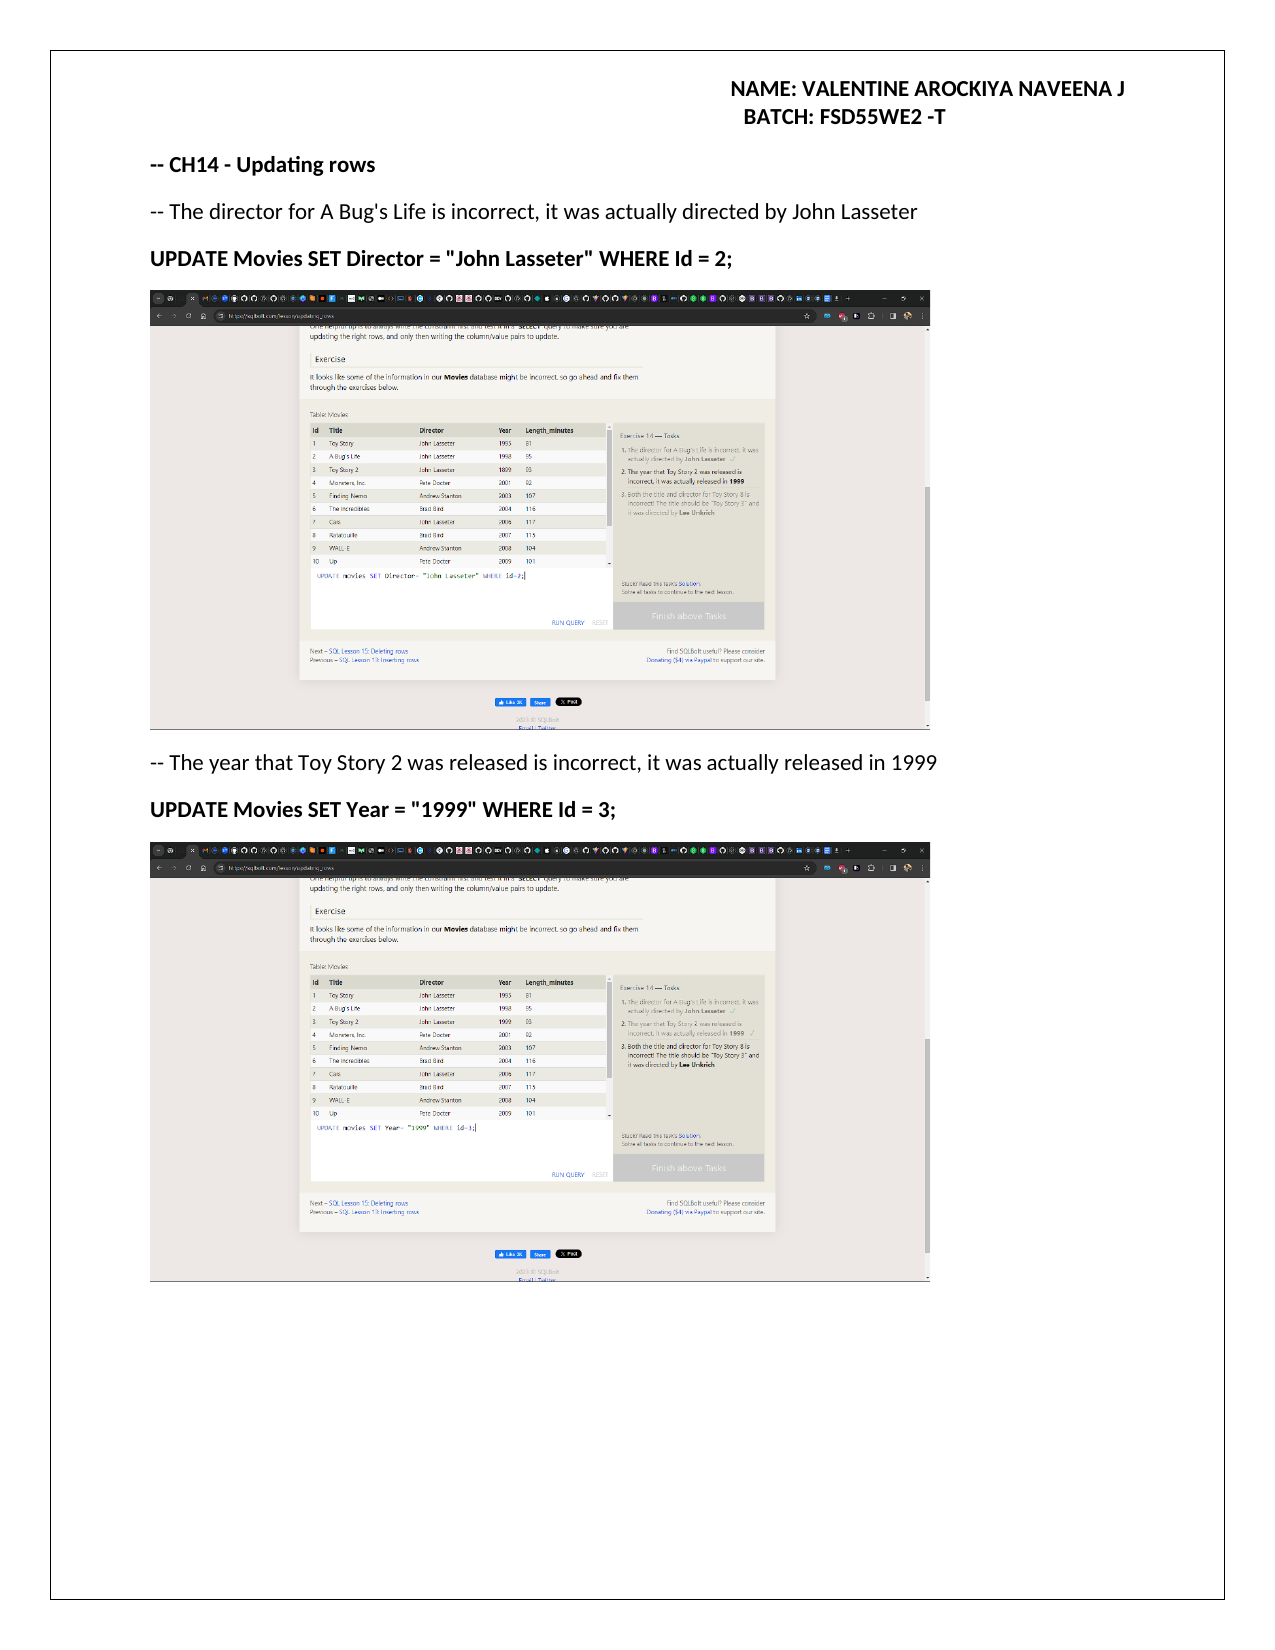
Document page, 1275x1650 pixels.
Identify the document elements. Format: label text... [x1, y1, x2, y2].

picture [150, 842, 931, 1282]
picture [150, 290, 931, 730]
text UPDATE Movies SET Director = "John Lasseter" WHERE Id = 2; [150, 244, 1125, 272]
text -- The director for A Bug's Life is incorrect, it was actually directed by John Lasseter [150, 197, 1125, 225]
text -- The year that Toy Story 2 was released is incorrect, it was actually released in 1999 [150, 748, 1125, 777]
text -- CH14 - Updating rows [150, 150, 1125, 178]
text UPDATE Movies SET Year = "1999" WHERE Id = 3; [150, 795, 1125, 823]
